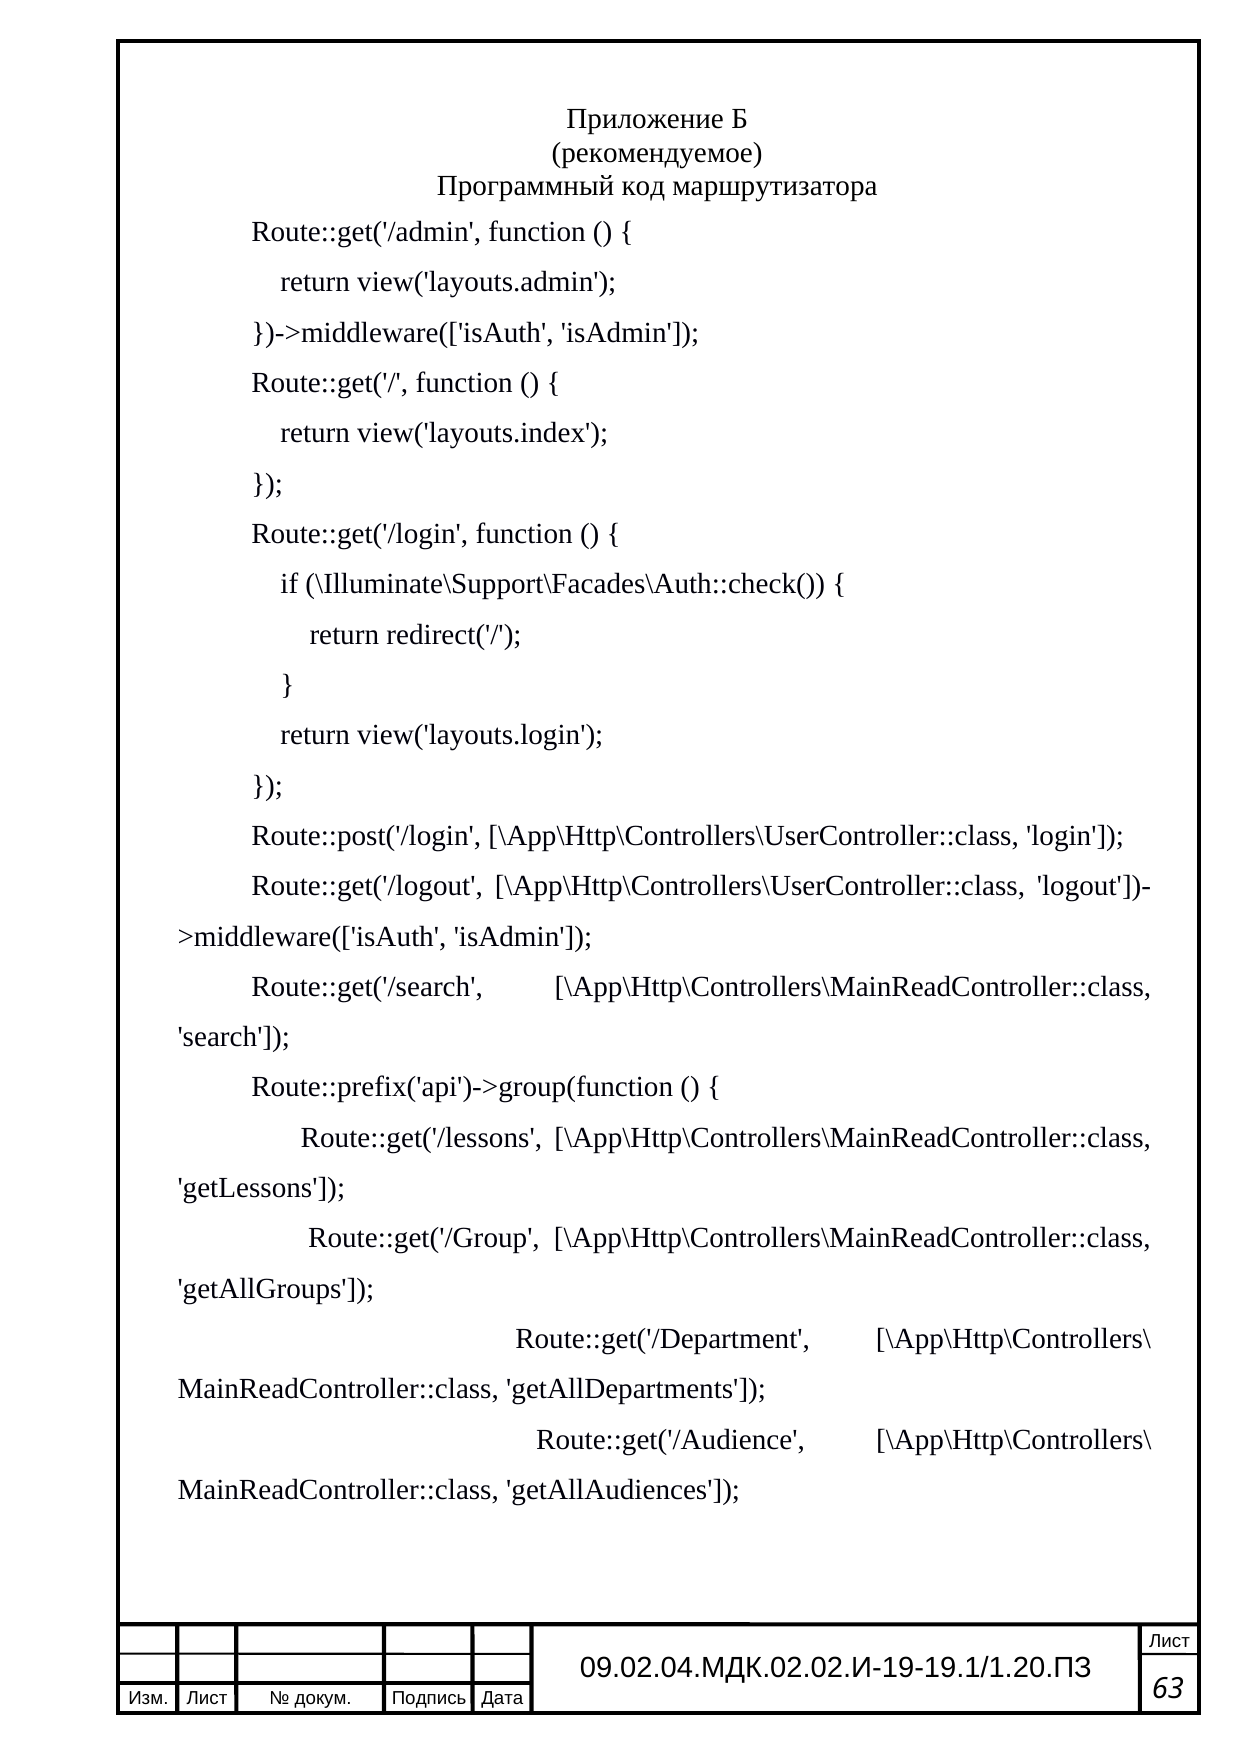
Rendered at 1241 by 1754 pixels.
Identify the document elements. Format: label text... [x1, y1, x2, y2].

text Route::get('/login', function () { [177, 516, 1152, 550]
text Route::get('/lessons', [\App\Http\Controllers\MainReadController::class, 'getLessons']); [177, 1120, 1152, 1204]
text Route::get('/Group', [\App\Http\Controllers\MainReadController::class, 'getAllGroups']); [177, 1221, 1152, 1304]
text } [177, 667, 1152, 701]
text }); [177, 466, 1152, 499]
text return view('layouts.index'); [177, 416, 1152, 449]
text Route::get('/admin', function () { [177, 214, 1152, 248]
subtitle Приложение Б (рекомендуемое) Программный код маршрутизатора [177, 101, 1137, 202]
text Route::post('/login', [\App\Http\Controllers\UserController::class, 'login']); [177, 818, 1152, 852]
text }); [177, 768, 1152, 801]
text return view('layouts.login'); [177, 717, 1152, 751]
text Route::get('/Department', [\App\Http\Controllers\MainReadController::class, 'getAllDepartments']); [177, 1321, 1152, 1405]
text return view('layouts.admin'); [177, 264, 1152, 298]
text Route::get('/search', [\App\Http\Controllers\MainReadController::class, 'search']); [177, 969, 1152, 1053]
text Route::get('/', function () { [177, 365, 1152, 399]
text if (\Illuminate\Support\Facades\Auth::check()) { [177, 566, 1152, 600]
text return redirect('/'); [177, 617, 1152, 650]
text Route::get('/logout', [\App\Http\Controllers\UserController::class, 'logout'])->middleware(['isAuth', 'isAdmin']); [177, 868, 1152, 952]
text Route::prefix('api')->group(function () { [177, 1069, 1152, 1103]
text Route::get('/Audience', [\App\Http\Controllers\MainReadController::class, 'getAllAudiences']); [177, 1422, 1152, 1506]
text })->middleware(['isAuth', 'isAdmin']); [177, 315, 1152, 348]
